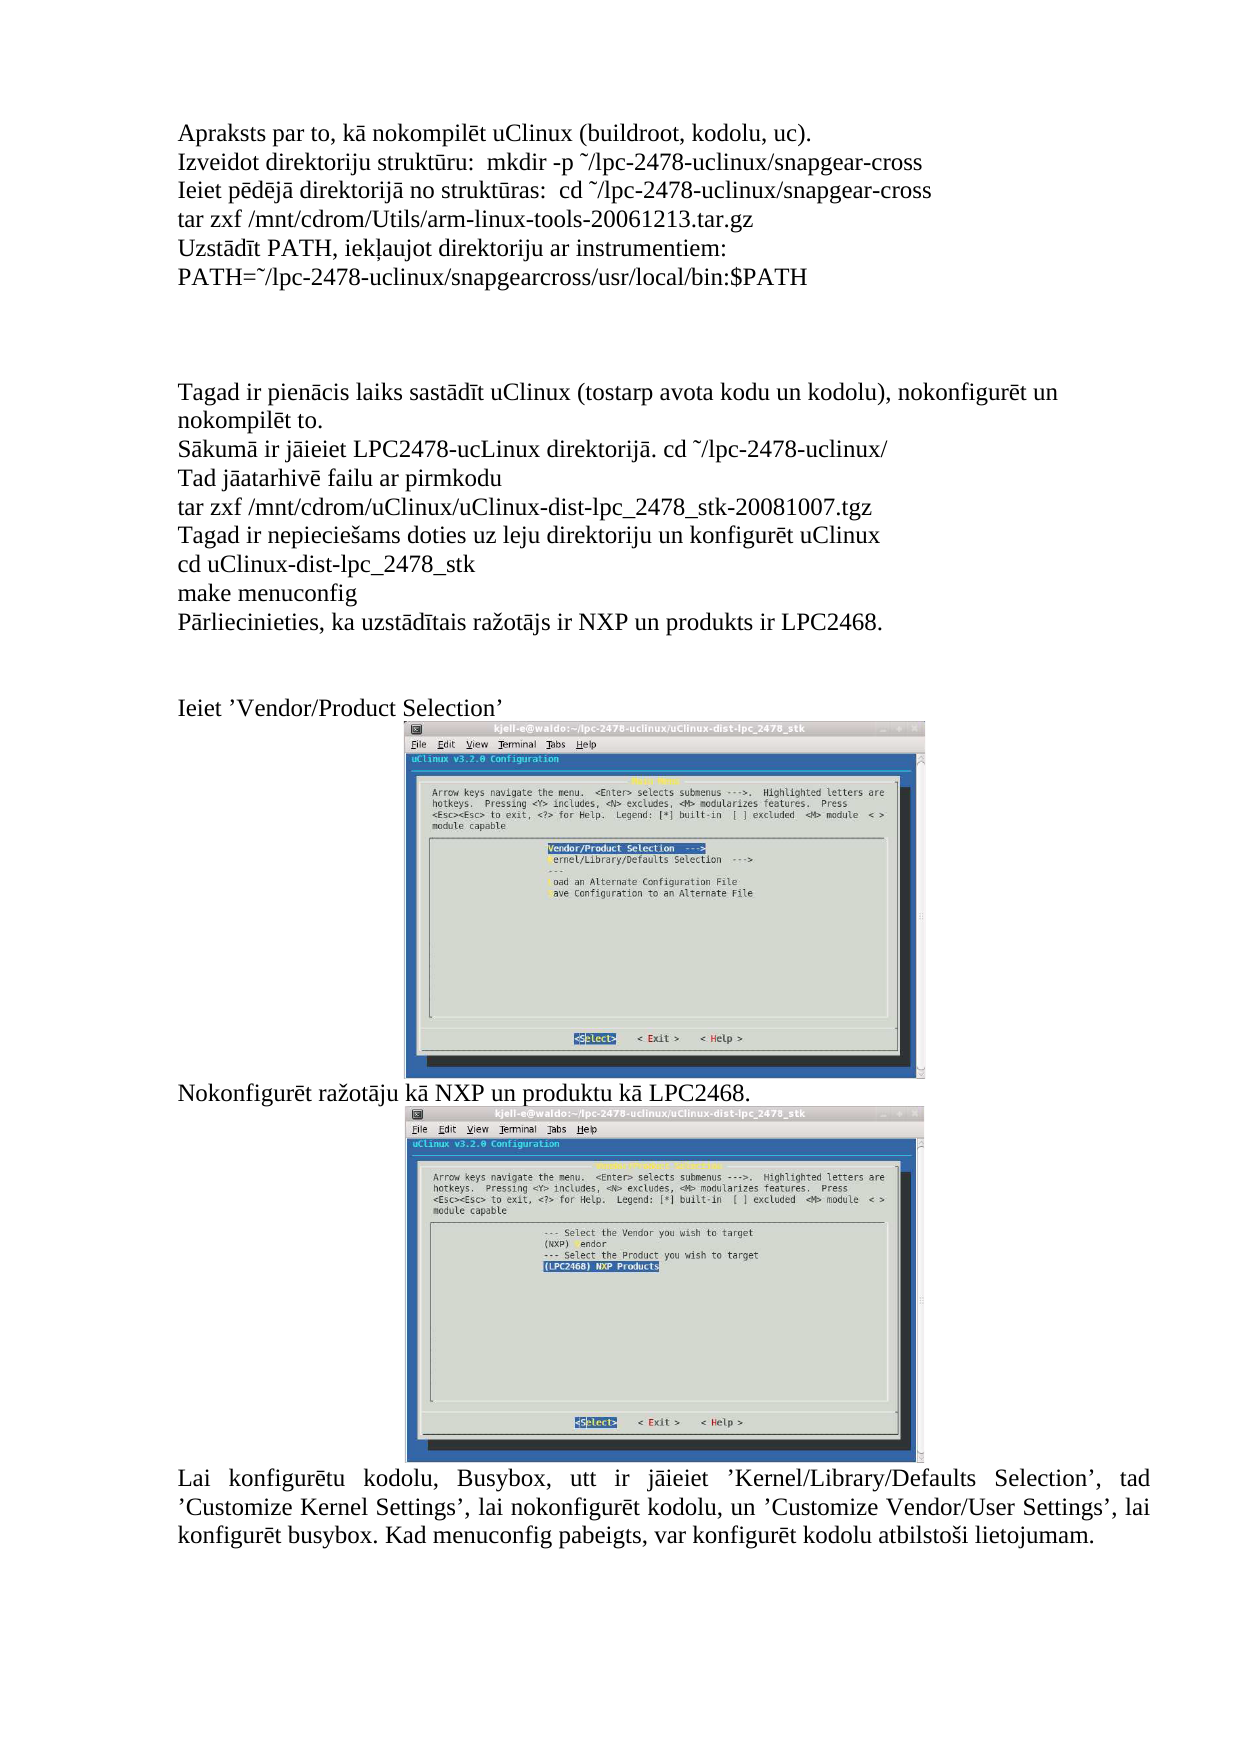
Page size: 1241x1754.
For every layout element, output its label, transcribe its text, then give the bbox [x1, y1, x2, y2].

text Tagad ir nepieciešams doties uz leju direktoriju un konfigurēt uClinux [177, 521, 1152, 549]
text Izveidot direktoriju struktūru: mkdir -p ˜/lpc-2478-uclinux/snapgear-cross [177, 147, 1152, 176]
text Apraksts par to, kā nokompilēt uClinux (buildroot, kodolu, uc). [177, 118, 1152, 147]
text Sākumā ir jāieiet LPC2478-ucLinux direktorijā. cd ˜/lpc-2478-uclinux/ [177, 434, 1152, 463]
text Uzstādīt PATH, iekļaujot direktoriju ar instrumentiem: [177, 233, 1152, 262]
text tar zxf /mnt/cdrom/Utils/arm-linux-tools-20061213.tar.gz [177, 204, 1152, 233]
text Lai konfigurētu kodolu, Busybox, utt ir jāieiet ’Kernel/Library/Defaults Selection’, tad ’Customize Kernel Settings’, lai nokonfigurēt kodolu, un ’Customize Vendor/User Settings’, lai konfigurēt busybox. Kad menuconfig pabeigts, var konfigurēt kodolu atbilstoši lietojumam. [177, 1463, 1152, 1549]
text Tad jāatarhivē failu ar pirmkodu [177, 463, 1152, 492]
text cd uClinux-dist-lpc_2478_stk [177, 549, 1152, 578]
text Ieiet ’Vendor/Product Selection’ [177, 693, 1152, 722]
text Tagad ir pienācis laiks sastādīt uClinux (tostarp avota kodu un kodolu), nokonfigurēt un nokompilēt to. [177, 377, 1152, 434]
text Ieiet pēdējā direktorijā no struktūras: cd ˜/lpc-2478-uclinux/snapgear-cross [177, 176, 1152, 204]
text Nokonfigurēt ražotāju kā NXP un produktu kā LPC2468. [177, 1078, 1152, 1107]
text PATH=˜/lpc-2478-uclinux/snapgearcross/usr/local/bin:$PATH [177, 262, 1152, 291]
text make menuconfig [177, 578, 1152, 607]
text tar zxf /mnt/cdrom/uClinux/uClinux-dist-lpc_2478_stk-20081007.tgz [177, 492, 1152, 521]
text Pārliecinieties, ka uzstādītais ražotājs ir NXP un produkts ir LPC2468. [177, 607, 1152, 636]
